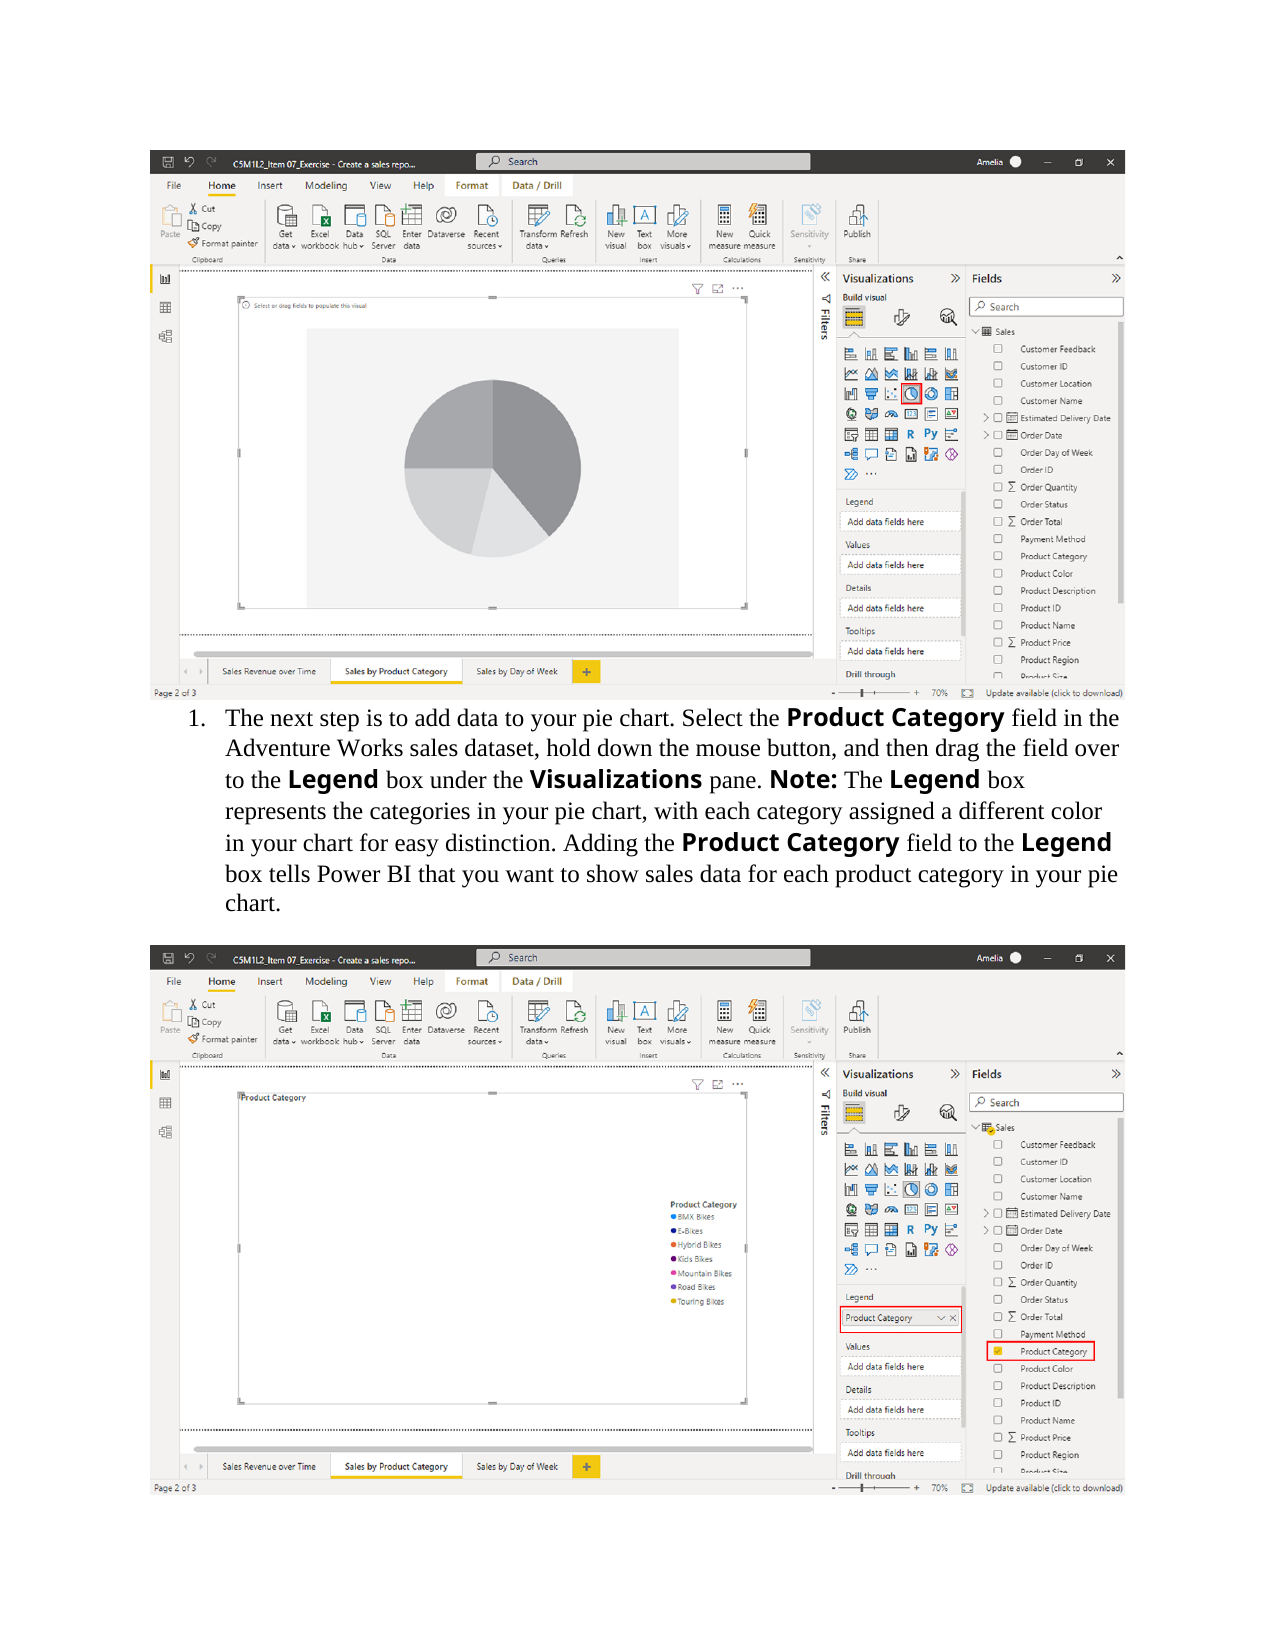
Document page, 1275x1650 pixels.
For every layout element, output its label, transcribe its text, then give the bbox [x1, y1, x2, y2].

list The next step is to add data to your pie chart. Select the Product Category field in the Adventure Works sales dataset, hold down the mouse button, and then drag the field over to the Legend box under the Visualizations pane. Note: The Legend box represents the categories in your pie chart, with each category assigned a different color in your chart for easy distinction. Adding the Product Category field to the Legend box tells Power BI that you want to show sales data for each product category in your pie chart. [187, 700, 1125, 916]
picture [150, 945, 1125, 1495]
picture [150, 150, 1125, 700]
